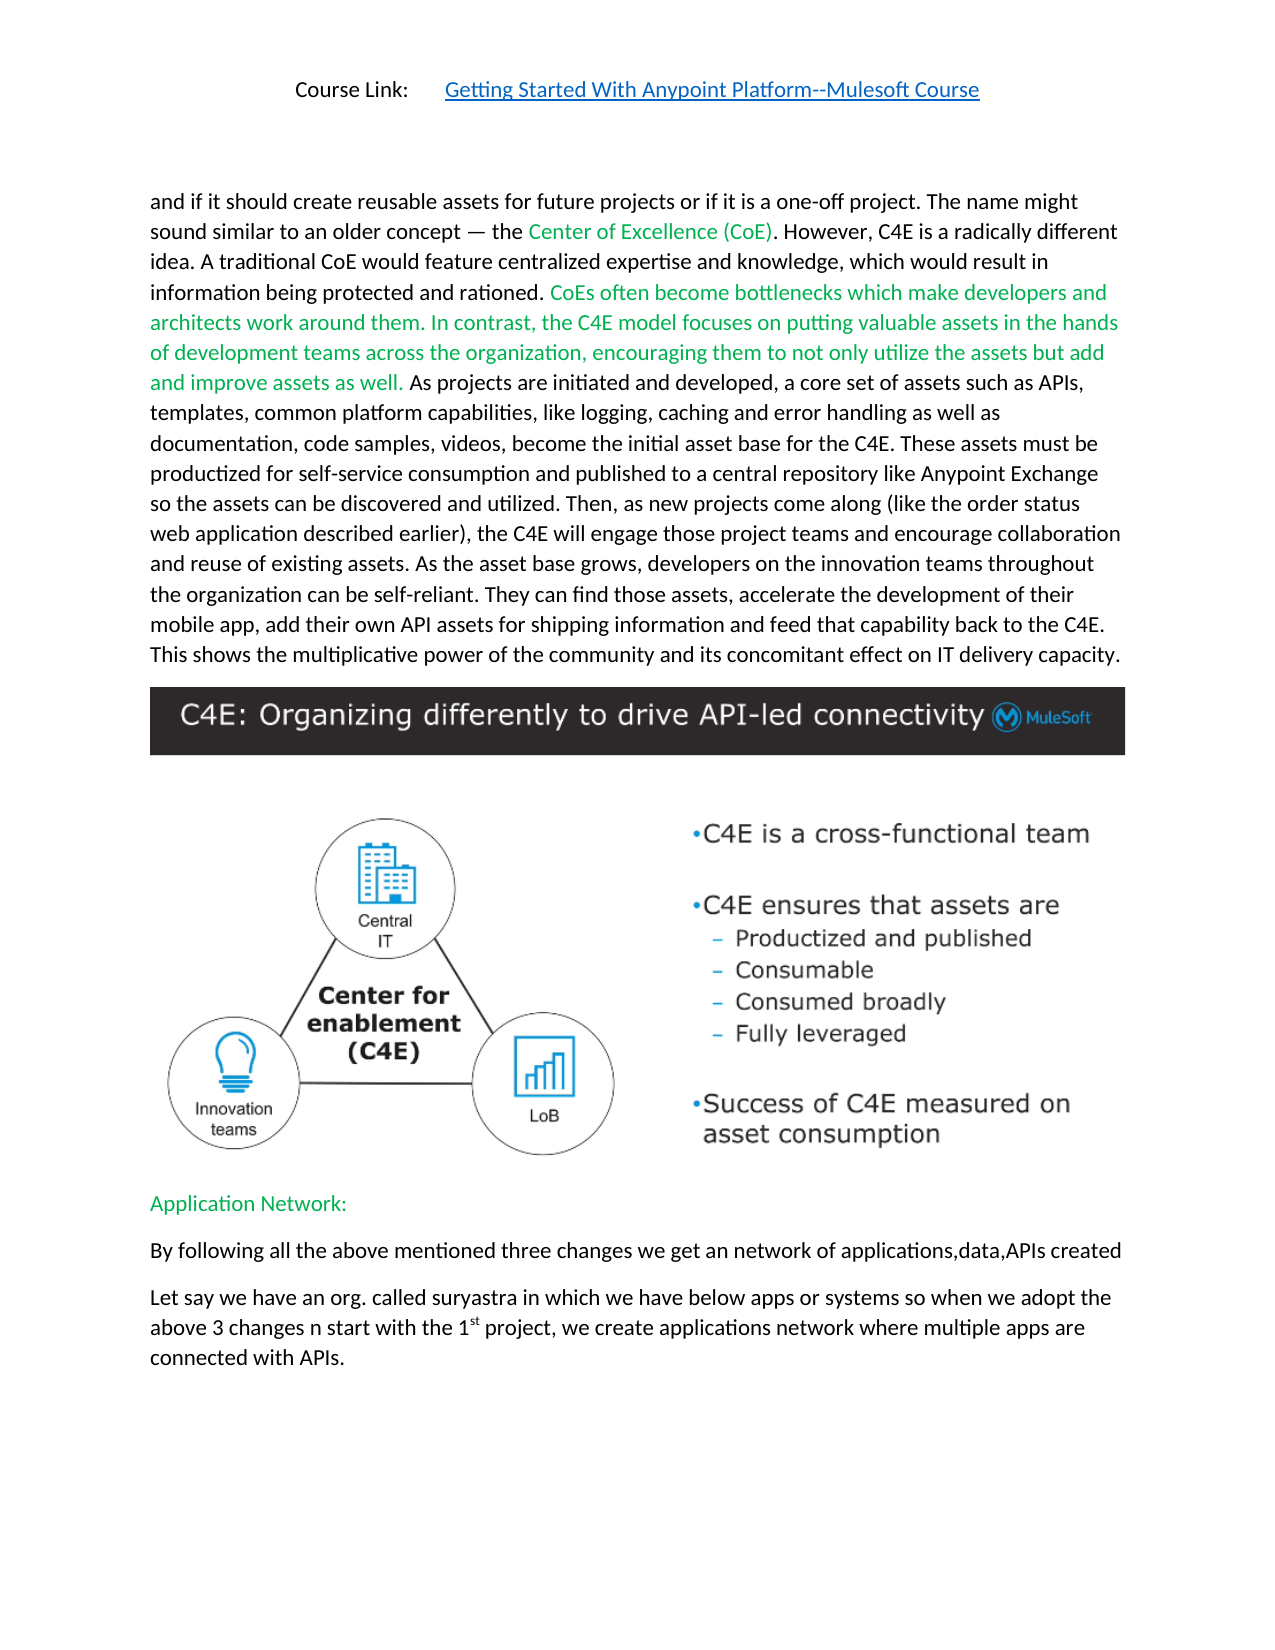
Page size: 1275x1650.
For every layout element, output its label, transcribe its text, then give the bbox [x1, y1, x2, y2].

text Application Network: [150, 1189, 1125, 1217]
text By following all the above mentioned three changes we get an network of applications,data,APIs created [150, 1236, 1125, 1264]
text Let say we have an org. called suryastra in which we have below apps or systems so when we adopt the above 3 changes n start with the 1st project, we create applications network where multiple apps are connected with APIs. [150, 1283, 1125, 1371]
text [150, 187, 1125, 668]
picture [150, 687, 1125, 1170]
